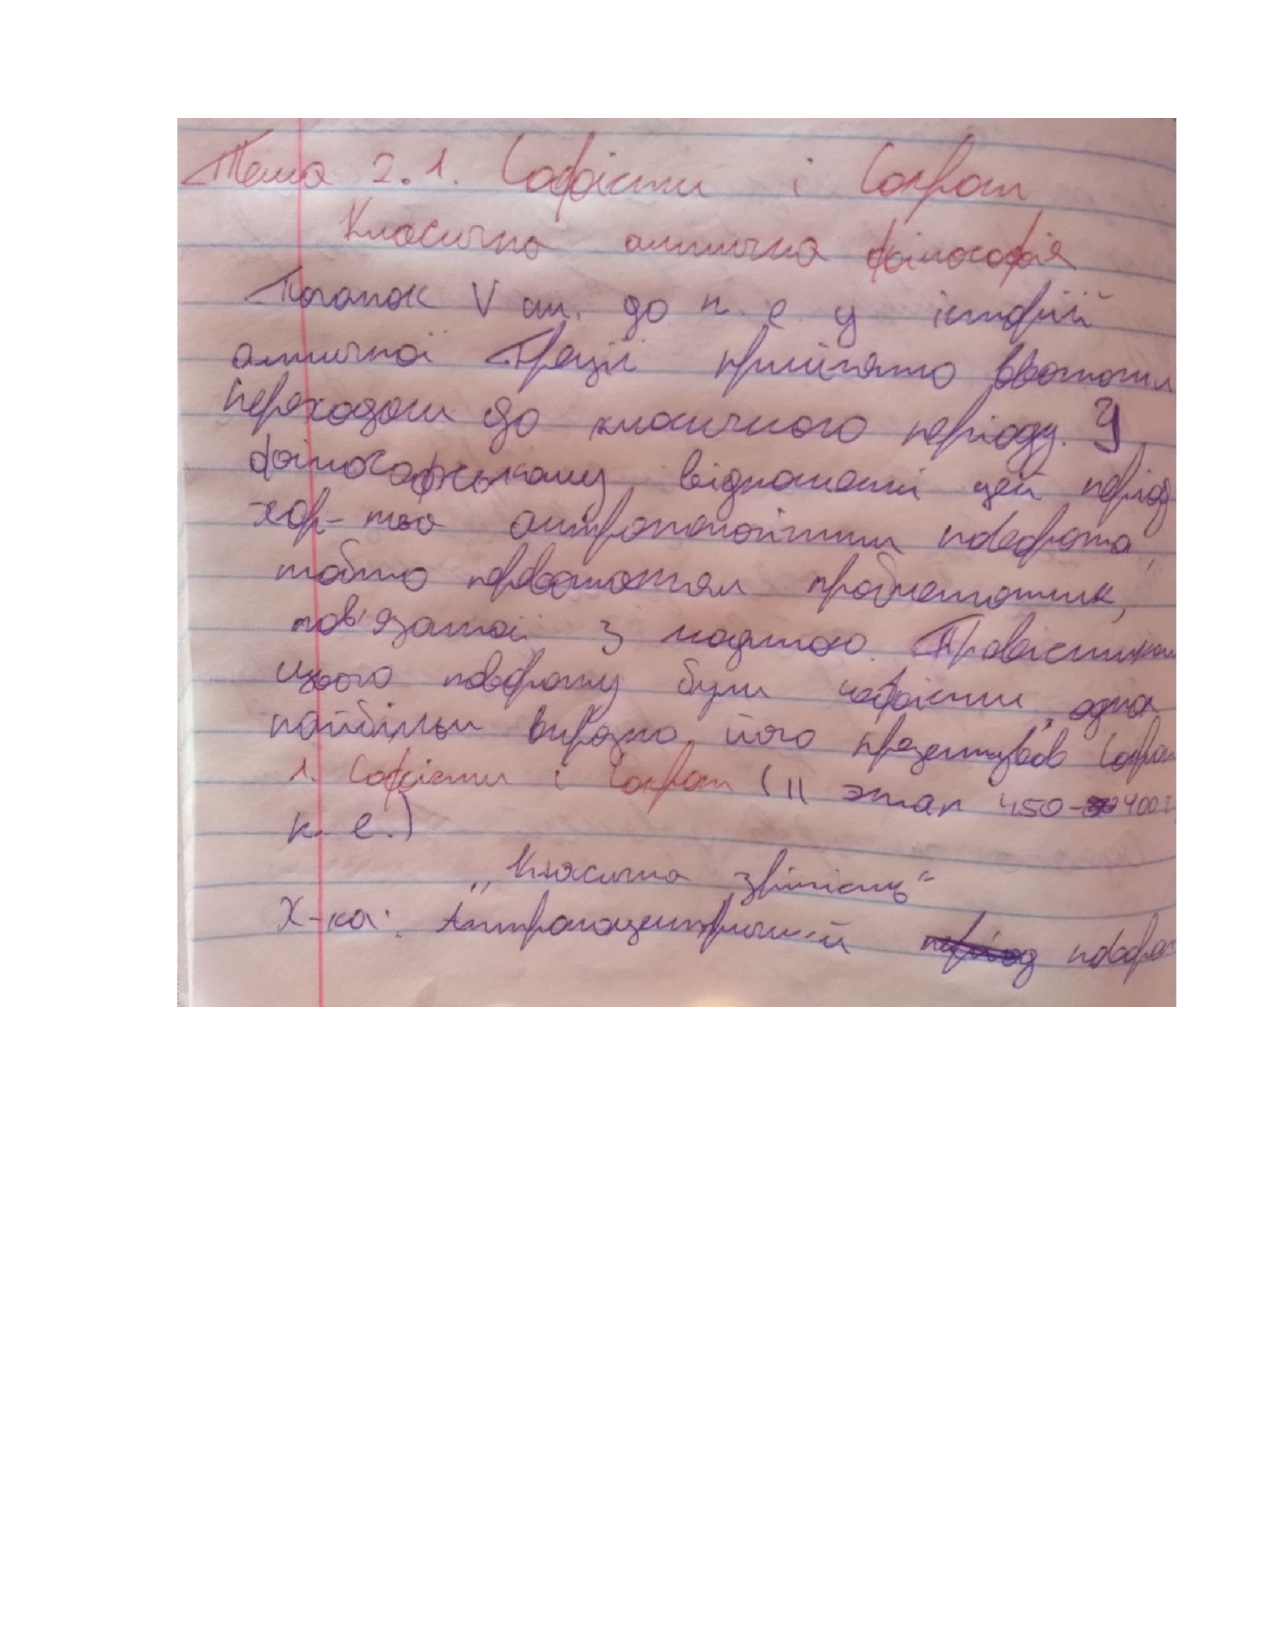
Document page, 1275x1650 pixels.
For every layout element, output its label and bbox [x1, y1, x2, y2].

picture [177, 118, 1177, 1007]
